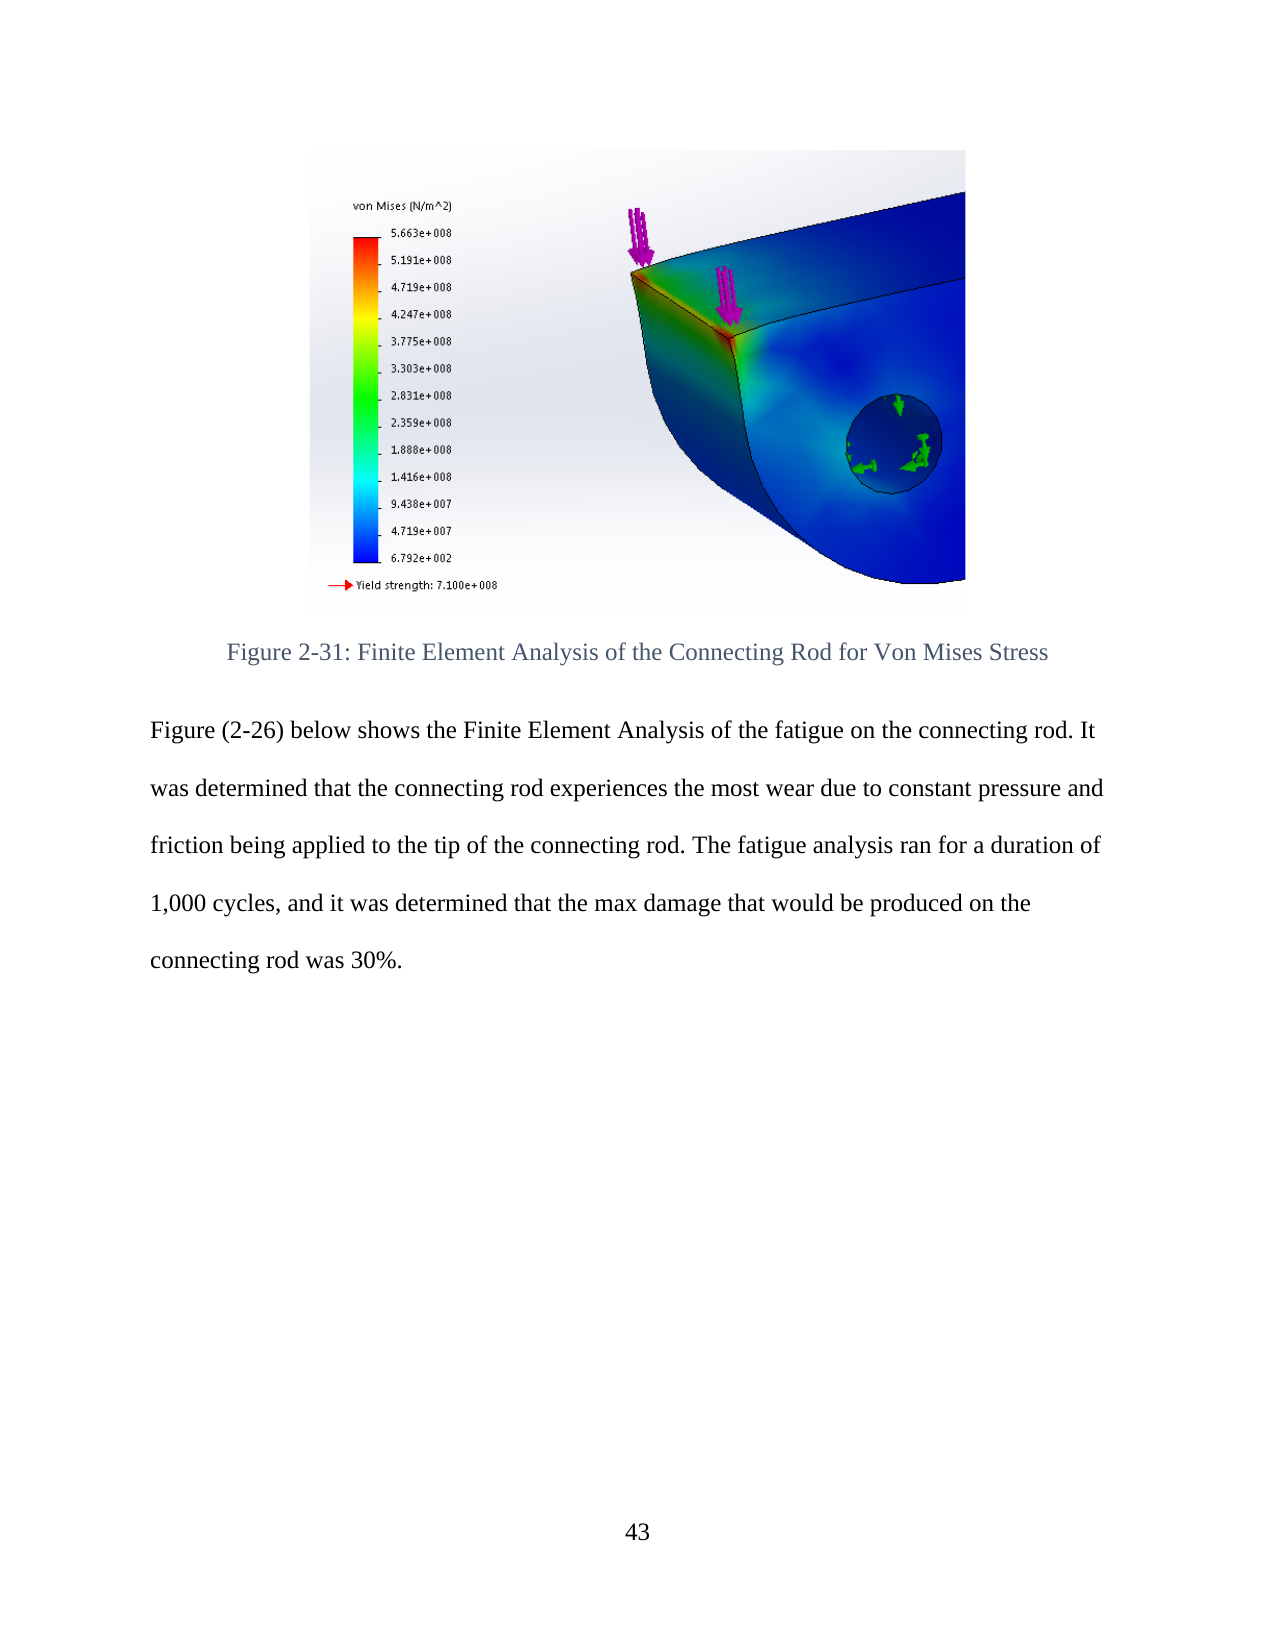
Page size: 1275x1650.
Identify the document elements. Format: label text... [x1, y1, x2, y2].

picture [309, 150, 966, 617]
text Figure (2-26) below shows the Finite Element Analysis of the fatigue on the connecting rod. It was determined that the connecting rod experiences the most wear due to constant pressure and friction being applied to the tip of the connecting rod. The fatigue analysis ran for a duration of 1,000 cycles, and it was determined that the max damage that would be produced on the connecting rod was 30%. [150, 715, 1125, 974]
